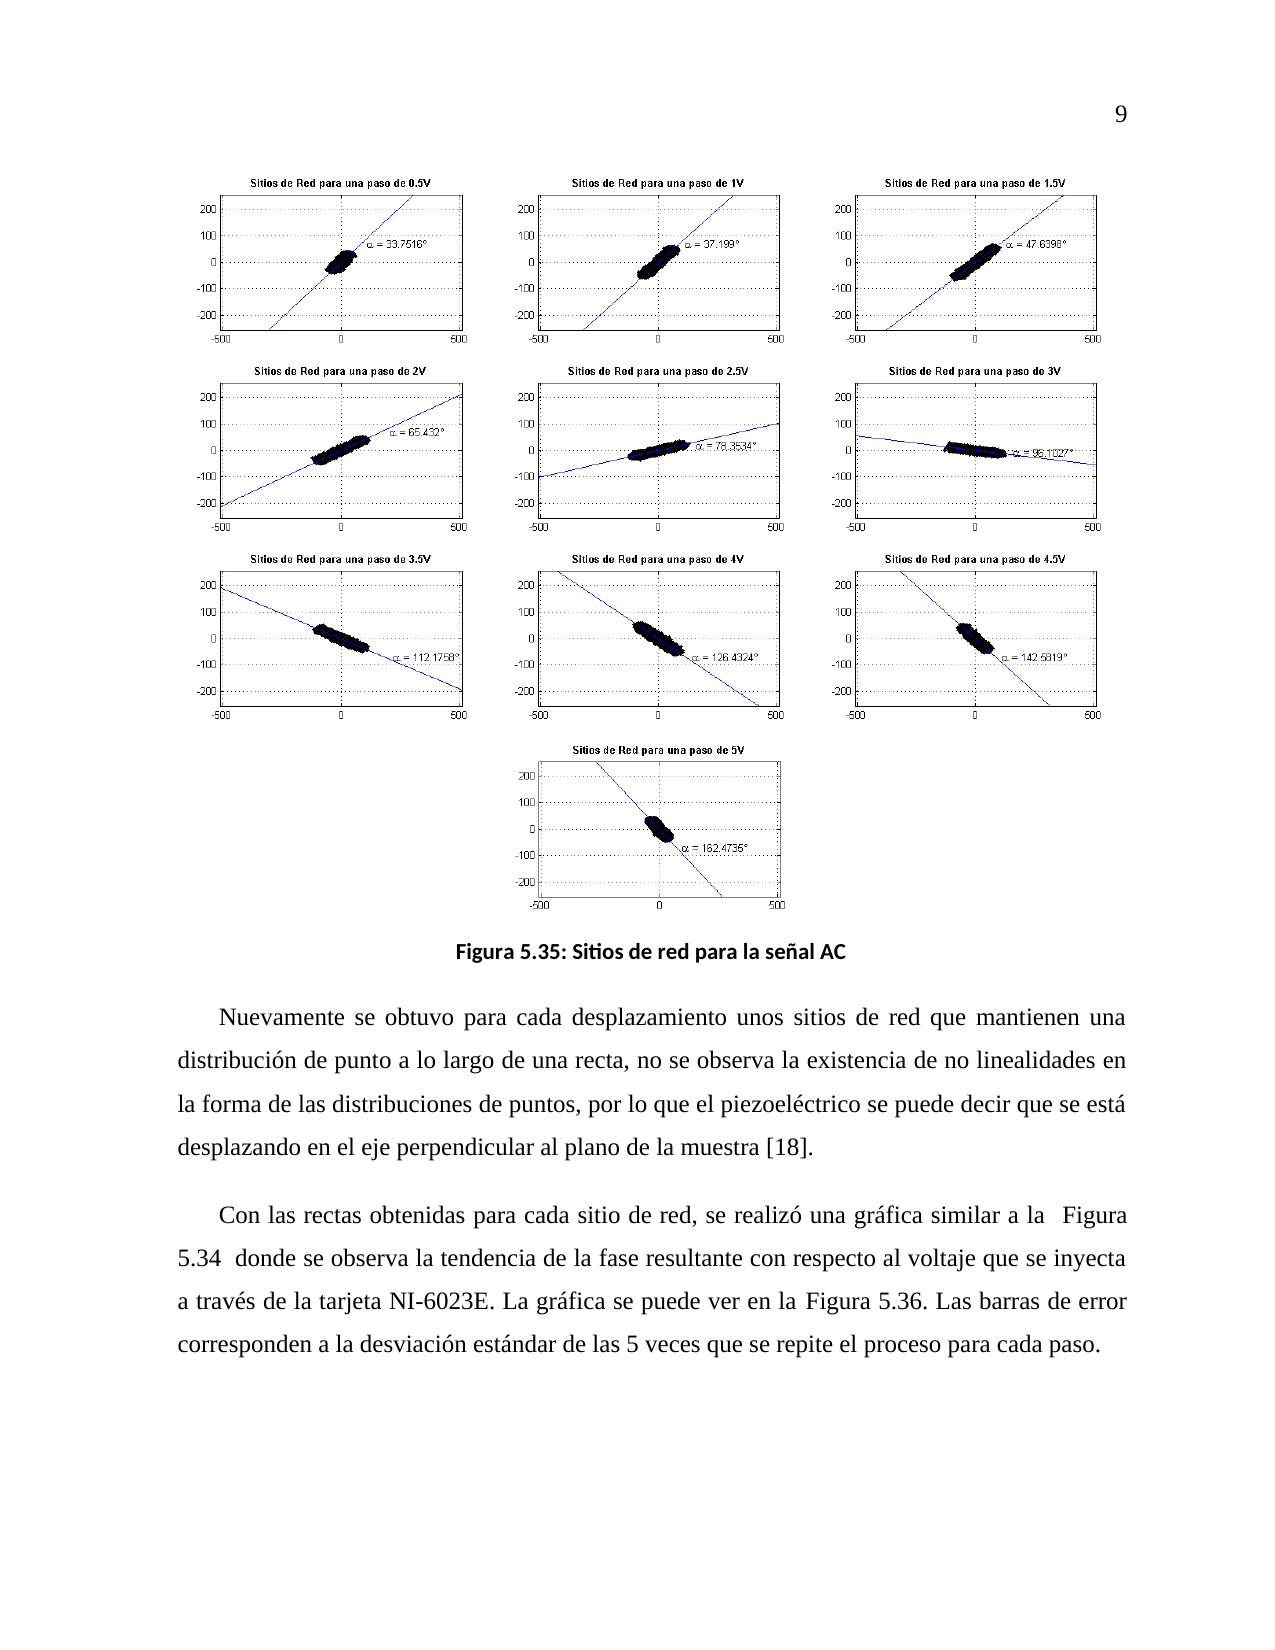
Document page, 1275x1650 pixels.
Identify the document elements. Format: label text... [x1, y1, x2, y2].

text Nuevamente se obtuvo para cada desplazamiento unos sitios de red que mantienen una distribución de punto a lo largo de una recta, no se observa la existencia de no linealidades en la forma de las distribuciones de puntos, por lo que el piezoeléctrico se puede decir que se está desplazando en el eje perpendicular al plano de la muestra [18]. [177, 1002, 1127, 1161]
picture [177, 147, 1125, 925]
